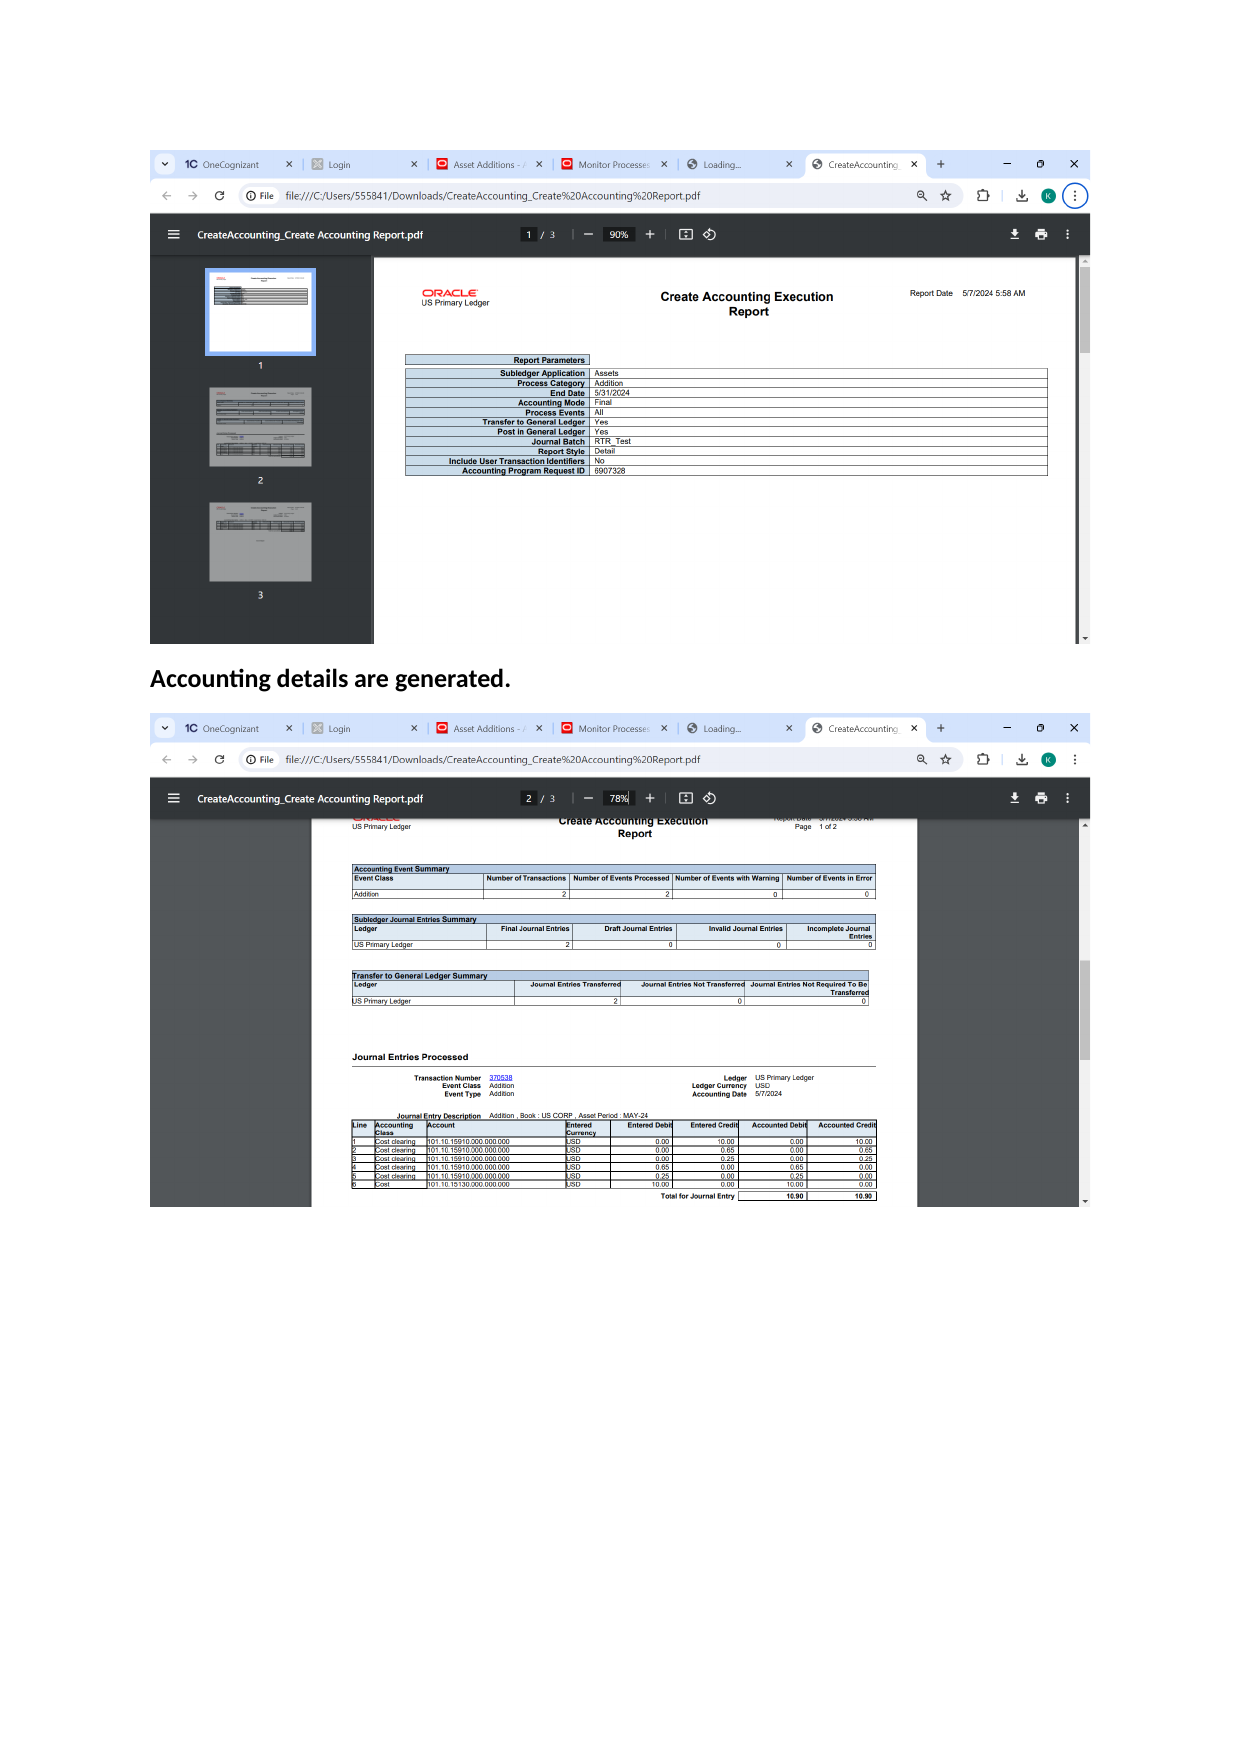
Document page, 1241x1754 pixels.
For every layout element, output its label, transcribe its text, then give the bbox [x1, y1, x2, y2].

picture [150, 150, 1091, 644]
picture [150, 713, 1091, 1207]
text Accounting details are generated. [150, 662, 1090, 694]
